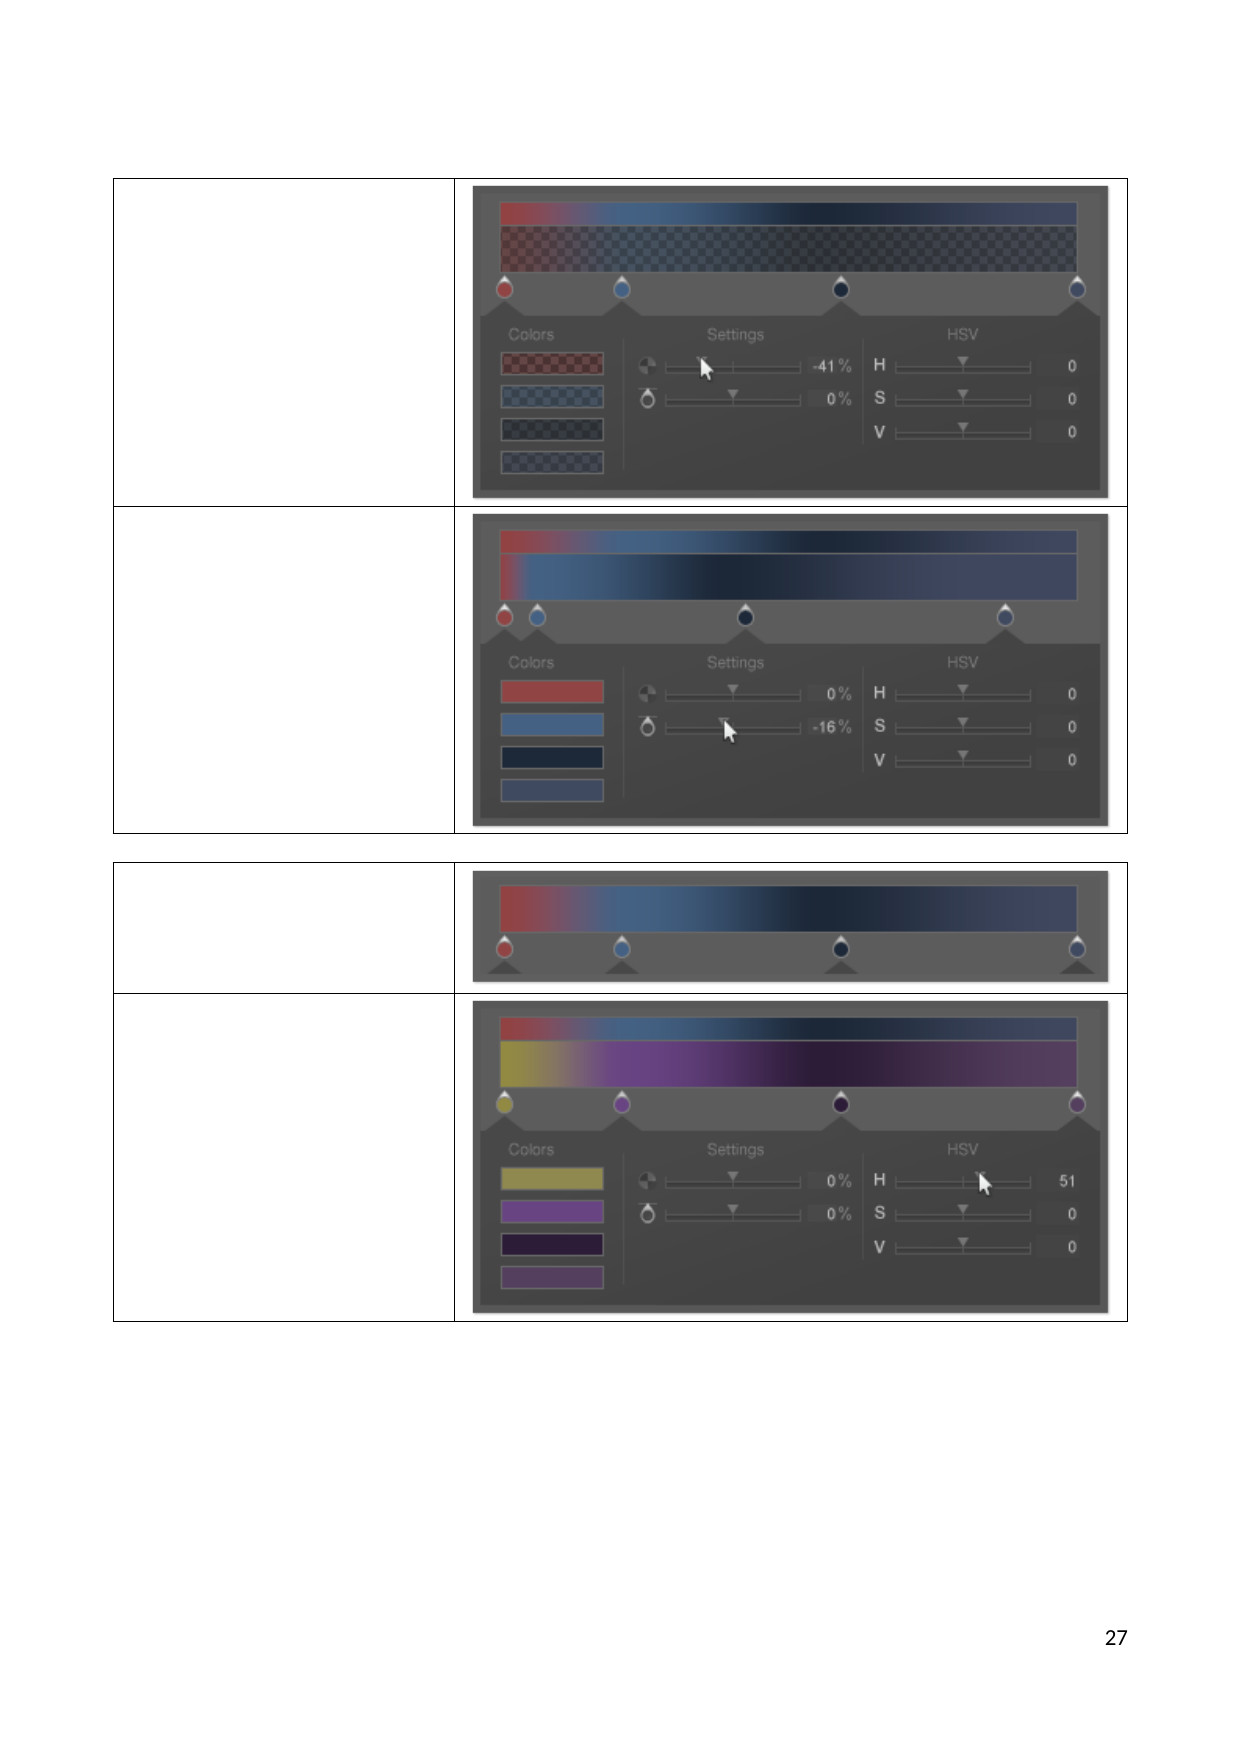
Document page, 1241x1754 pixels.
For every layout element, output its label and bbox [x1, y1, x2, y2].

table_header [1116, 179, 1127, 506]
table_header [114, 179, 454, 506]
table_cell [1116, 994, 1127, 1321]
table_cell [114, 507, 454, 833]
table_cell [455, 994, 466, 1321]
picture [466, 863, 1116, 993]
table_header [455, 179, 466, 506]
table_cell [1116, 507, 1127, 833]
table_header [455, 863, 466, 993]
table_header [1116, 863, 1127, 993]
table_cell [455, 507, 466, 833]
picture [466, 179, 1116, 834]
table_cell [114, 994, 454, 1321]
picture [466, 994, 1116, 1321]
table_header [114, 863, 454, 993]
